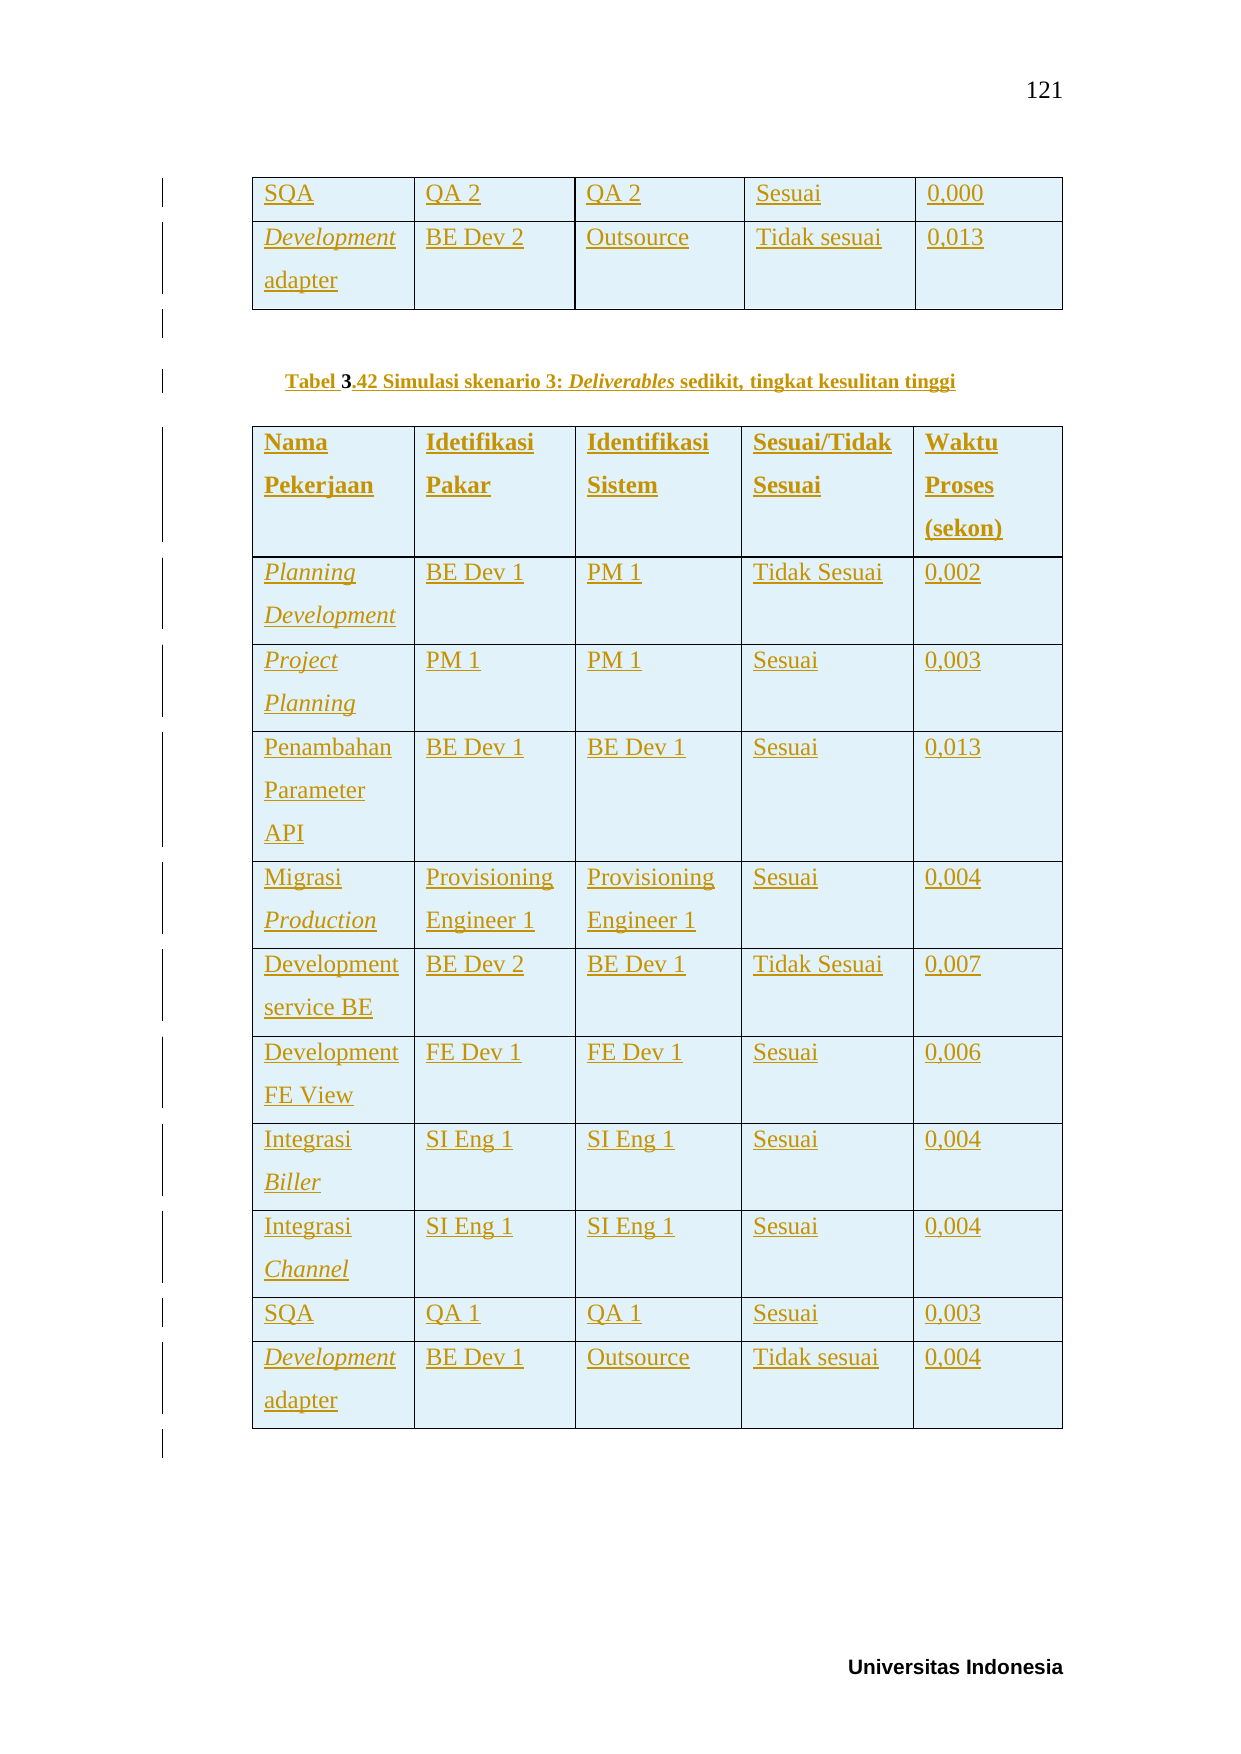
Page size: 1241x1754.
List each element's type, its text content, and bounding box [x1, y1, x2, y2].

text 3 [177, 369, 1063, 393]
